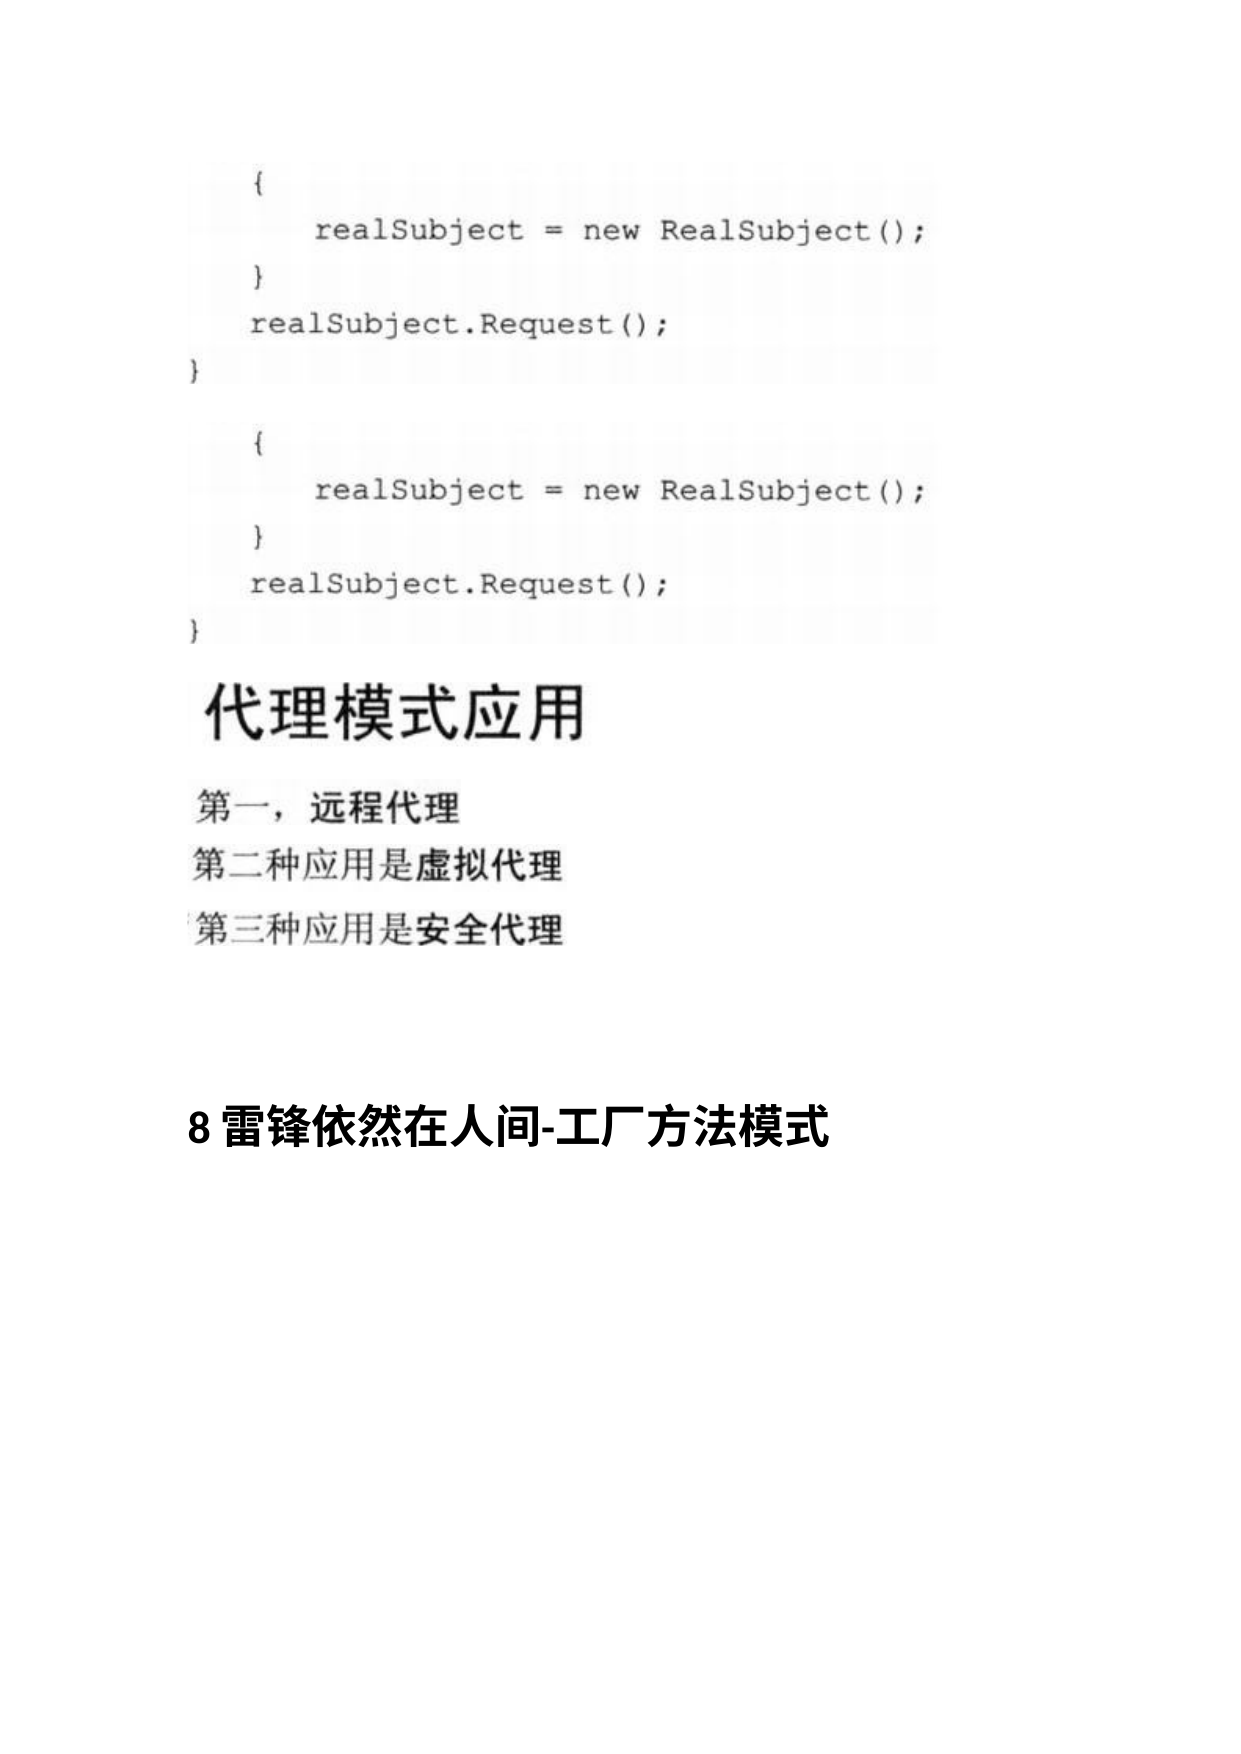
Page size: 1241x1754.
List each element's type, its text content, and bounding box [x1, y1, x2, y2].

subtitle 8雷锋依然在人间-工厂方法模式 [187, 1075, 1053, 1172]
